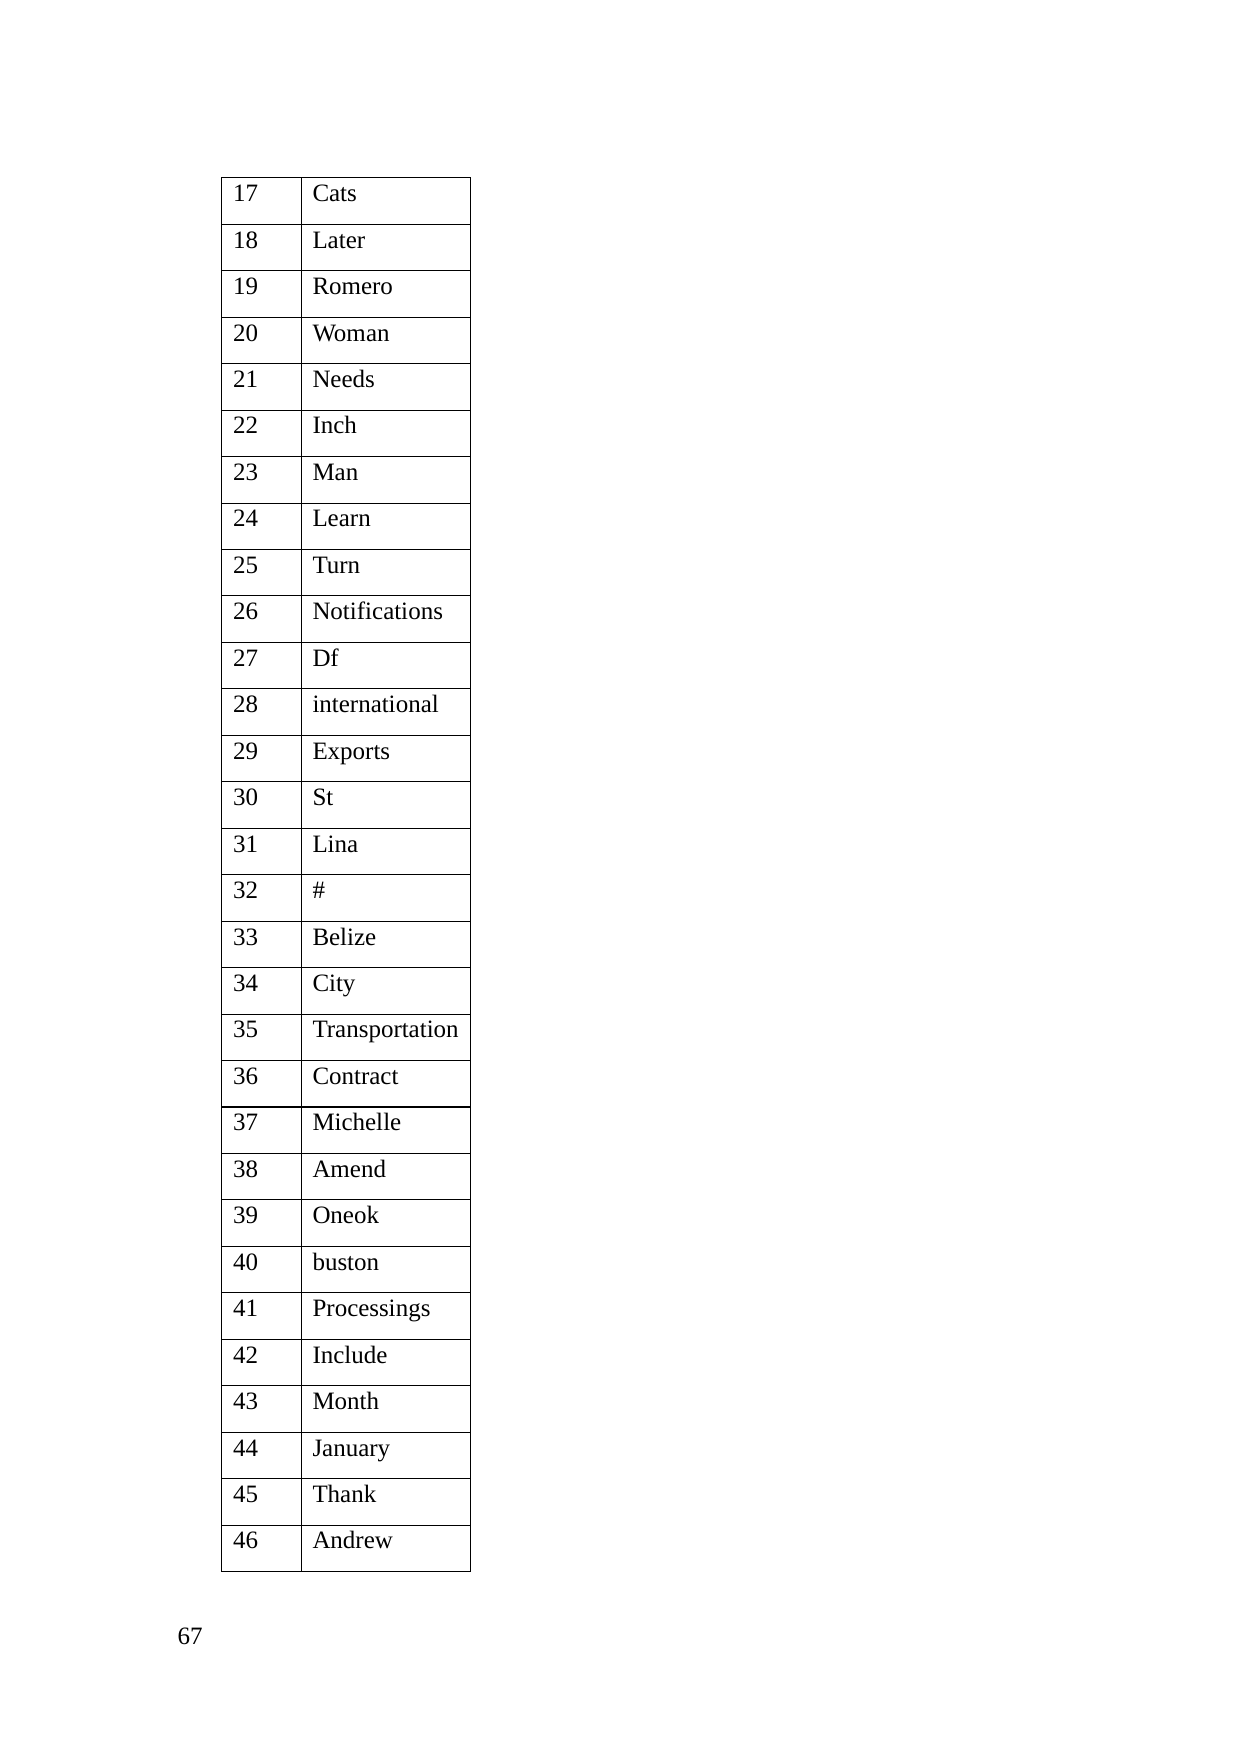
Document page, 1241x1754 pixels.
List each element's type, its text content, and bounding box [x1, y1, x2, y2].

table_cell 36 [222, 1061, 301, 1106]
table_cell 33 [222, 922, 301, 967]
table_cell 32 [222, 875, 301, 921]
table_cell 28 [222, 689, 301, 735]
table_cell 18 [222, 225, 301, 270]
table_cell 19 [222, 271, 301, 317]
table_cell 23 [222, 457, 301, 502]
table_cell Andrew [302, 1526, 470, 1571]
table_cell Transportation [302, 1015, 470, 1060]
table_cell 40 [222, 1247, 301, 1292]
table_cell Exports [302, 736, 470, 781]
table_cell 29 [222, 736, 301, 781]
table_cell 41 [222, 1293, 301, 1339]
table_cell 22 [222, 411, 301, 456]
table_cell Belize [302, 922, 470, 967]
table_cell Later [302, 225, 470, 270]
table_cell Include [302, 1340, 470, 1385]
table_cell 31 [222, 829, 301, 874]
table_cell 43 [222, 1386, 301, 1432]
table_cell Needs [302, 364, 470, 409]
table_cell international [302, 689, 470, 735]
table_cell Inch [302, 411, 470, 456]
table_cell Month [302, 1386, 470, 1432]
table_cell Processings [302, 1293, 470, 1339]
table_cell 45 [222, 1479, 301, 1524]
table_cell Turn [302, 550, 470, 595]
table_cell 38 [222, 1154, 301, 1199]
table_cell January [302, 1433, 470, 1478]
table_cell 39 [222, 1200, 301, 1246]
table_cell Romero [302, 271, 470, 317]
table_cell Notifications [302, 596, 470, 642]
table_cell 34 [222, 968, 301, 1013]
table_cell 27 [222, 643, 301, 688]
table_cell 30 [222, 782, 301, 828]
table_cell Learn [302, 504, 470, 549]
table_cell Amend [302, 1154, 470, 1199]
table_cell Woman [302, 318, 470, 363]
table_cell Df [302, 643, 470, 688]
table_cell City [302, 968, 470, 1013]
table_cell 35 [222, 1015, 301, 1060]
table_cell Oneok [302, 1200, 470, 1246]
table_cell 46 [222, 1526, 301, 1571]
table_cell 42 [222, 1340, 301, 1385]
table_cell Thank [302, 1479, 470, 1524]
table_cell # [302, 875, 470, 921]
table_cell Lina [302, 829, 470, 874]
table_cell 20 [222, 318, 301, 363]
table_cell Cats [302, 178, 470, 224]
table_cell 21 [222, 364, 301, 409]
table_cell buston [302, 1247, 470, 1292]
table_cell 17 [222, 178, 301, 224]
table_cell Michelle [302, 1108, 470, 1153]
table_cell Contract [302, 1061, 470, 1106]
table_cell Man [302, 457, 470, 502]
table_cell 25 [222, 550, 301, 595]
table_cell 37 [222, 1108, 301, 1153]
table_cell St [302, 782, 470, 828]
table_cell 26 [222, 596, 301, 642]
table_cell 24 [222, 504, 301, 549]
table_cell 44 [222, 1433, 301, 1478]
